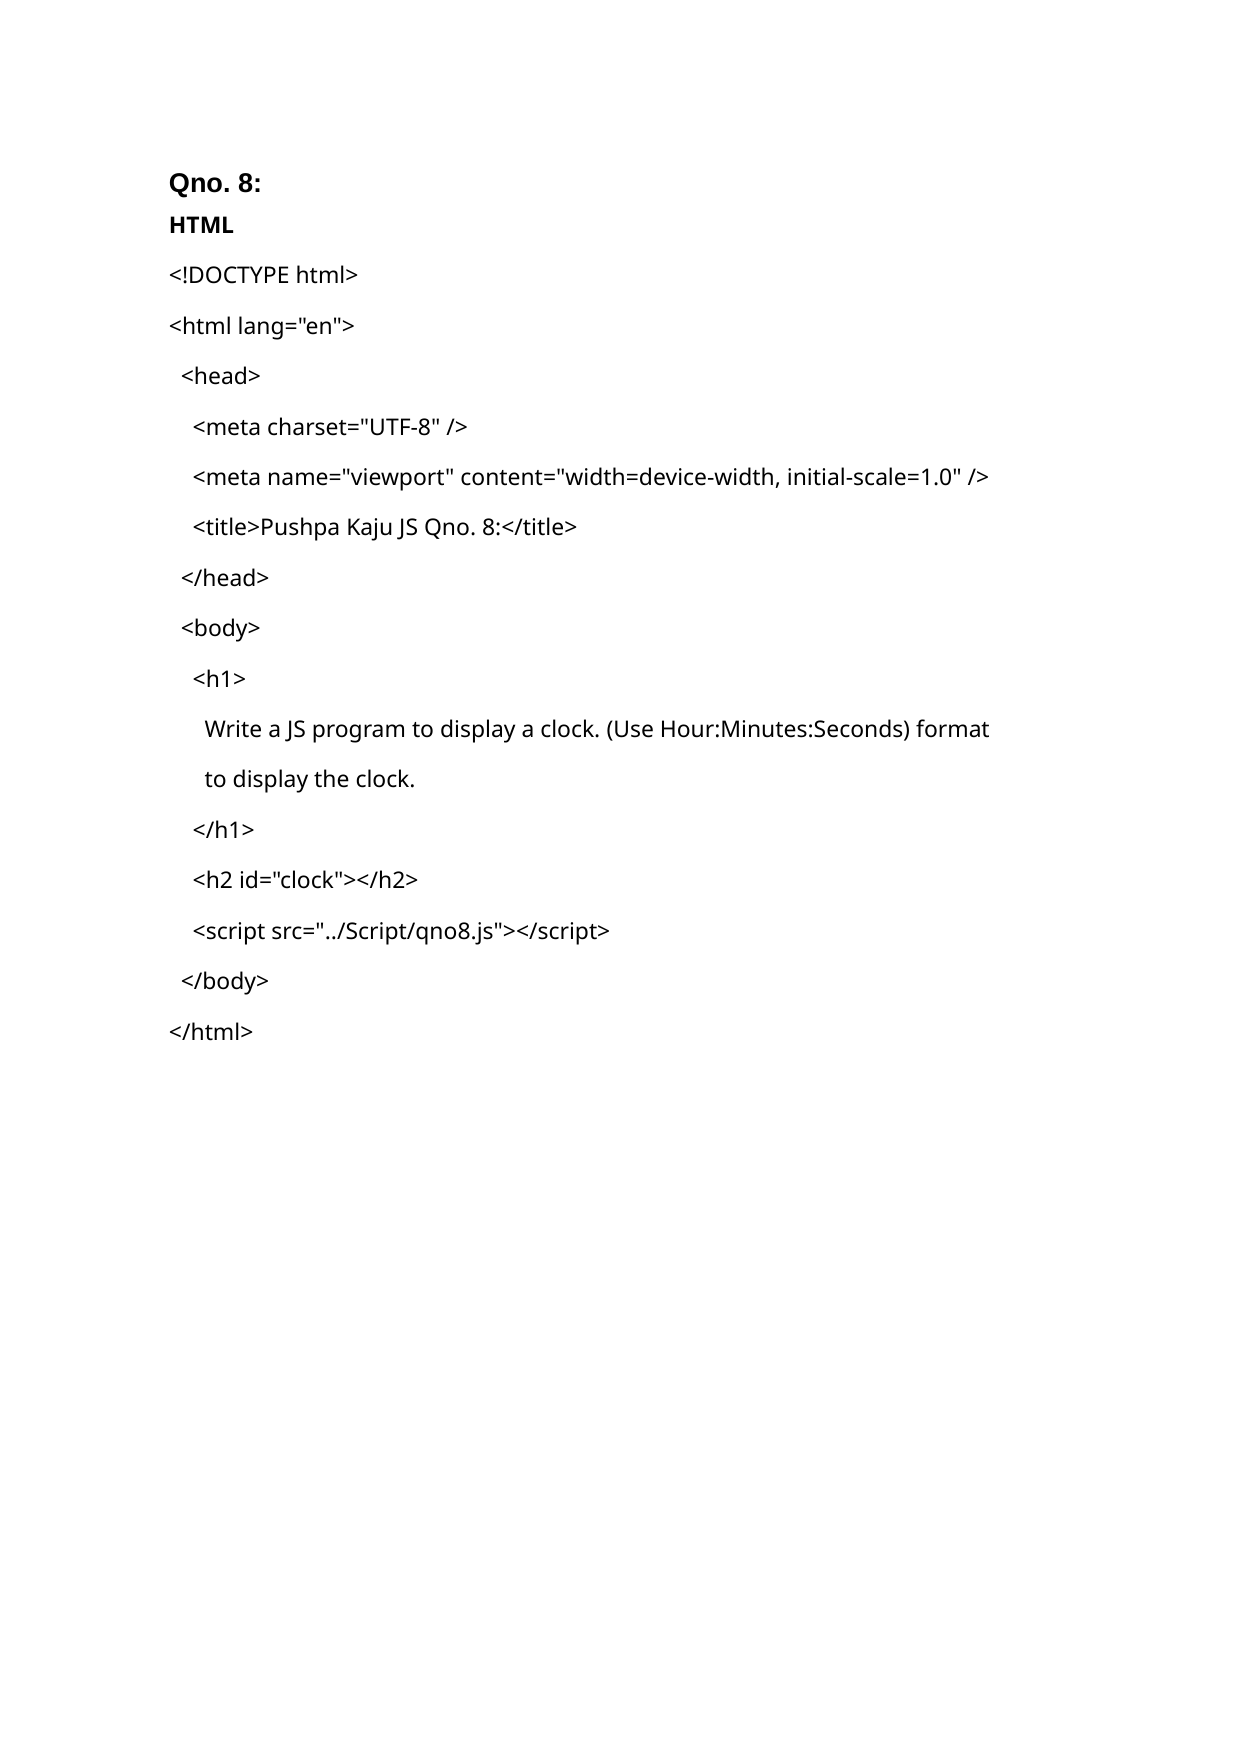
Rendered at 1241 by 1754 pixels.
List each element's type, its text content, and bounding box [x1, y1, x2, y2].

subtitle Qno. 8: [169, 167, 1090, 198]
text </body> [169, 965, 1090, 996]
text <!DOCTYPE html> [169, 259, 1090, 290]
text HTML [169, 209, 1090, 240]
text Write a JS program to display a clock. (Use Hour:Minutes:Seconds) format [169, 713, 1090, 744]
text <meta charset="UTF-8" /> [169, 410, 1090, 442]
text <h1> [169, 662, 1090, 694]
text <title>Pushpa Kaju JS Qno. 8:</title> [169, 511, 1090, 542]
text </html> [169, 1015, 1090, 1047]
text </h1> [169, 814, 1090, 845]
text <head> [169, 360, 1090, 391]
text <body> [169, 612, 1090, 643]
text </head> [169, 562, 1090, 593]
text to display the clock. [169, 763, 1090, 794]
text <html lang="en"> [169, 309, 1090, 341]
text <script src="../Script/qno8.js"></script> [169, 914, 1090, 946]
text <meta name="viewport" content="width=device-width, initial-scale=1.0" /> [169, 461, 1090, 492]
text <h2 id="clock"></h2> [169, 864, 1090, 895]
